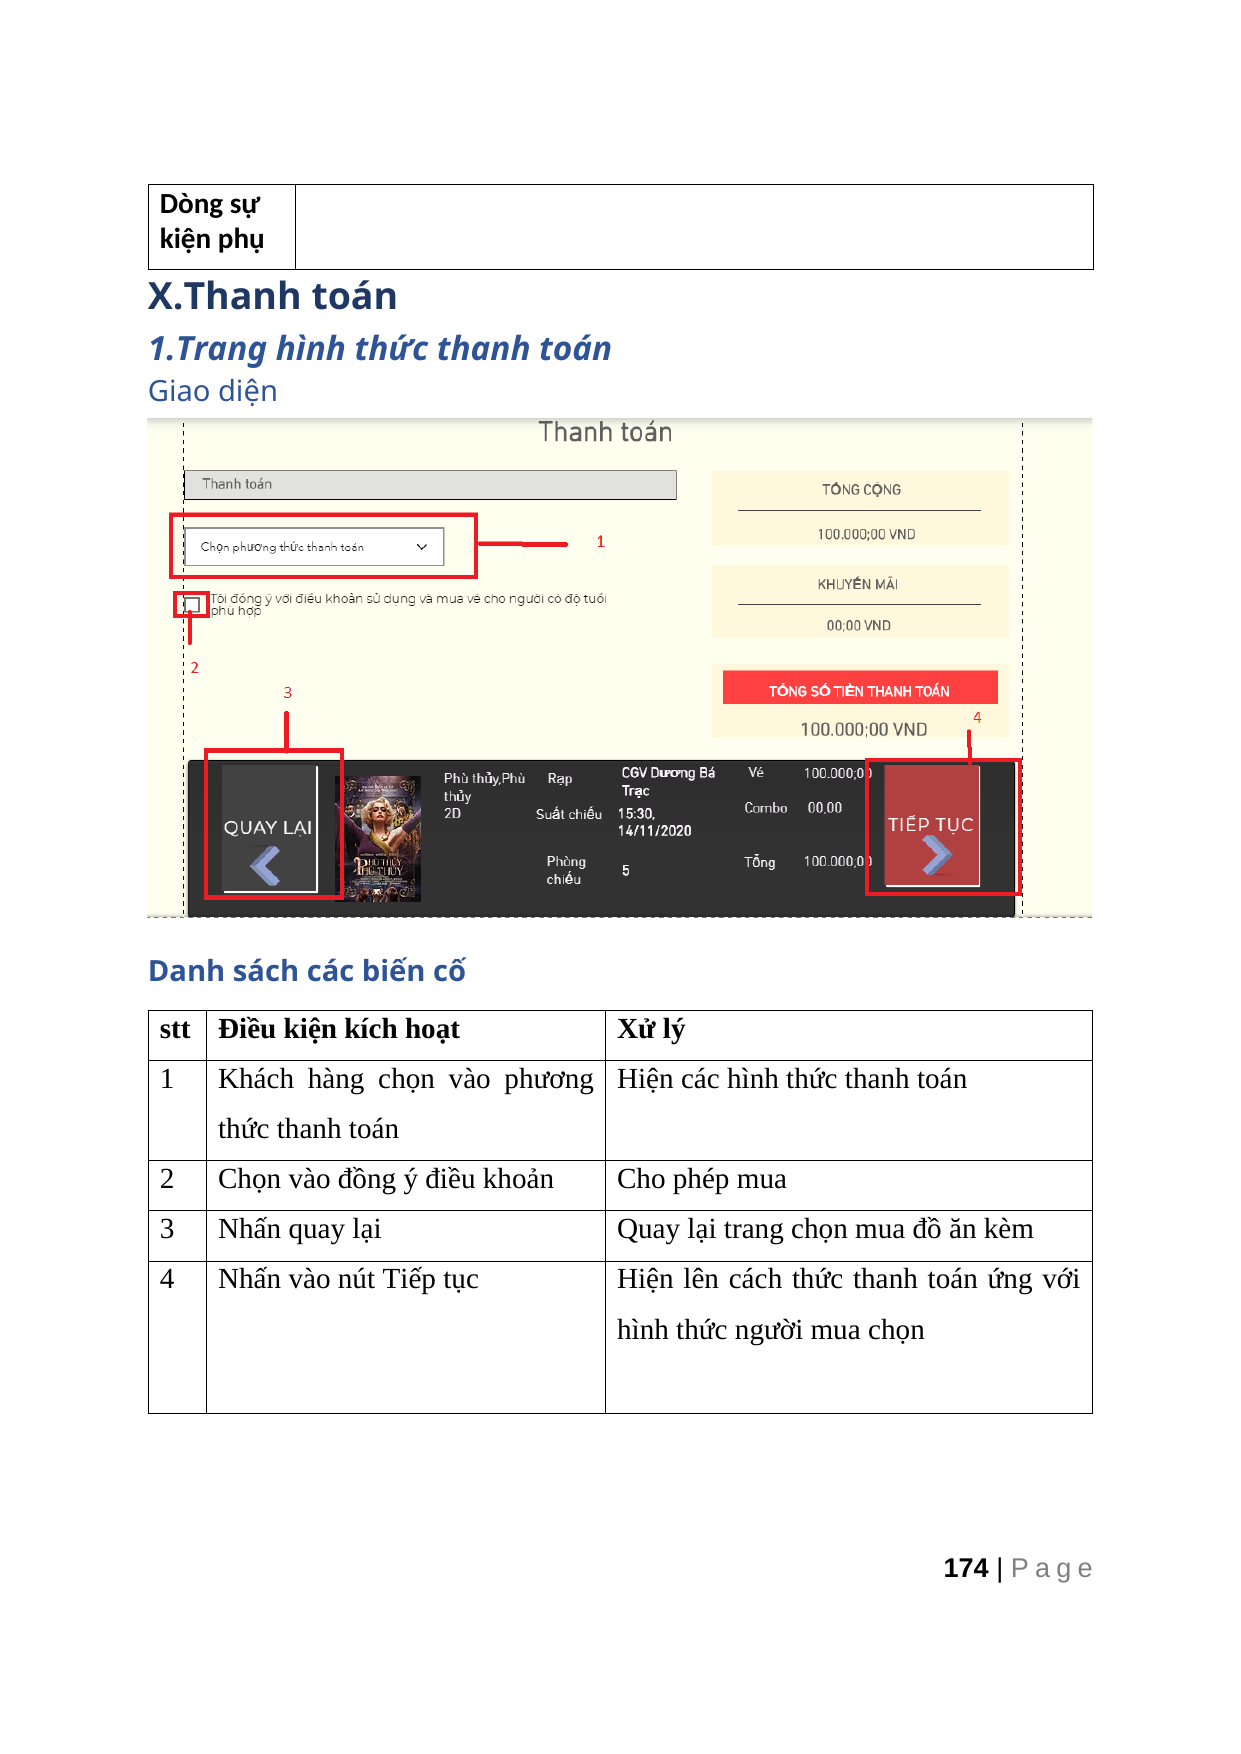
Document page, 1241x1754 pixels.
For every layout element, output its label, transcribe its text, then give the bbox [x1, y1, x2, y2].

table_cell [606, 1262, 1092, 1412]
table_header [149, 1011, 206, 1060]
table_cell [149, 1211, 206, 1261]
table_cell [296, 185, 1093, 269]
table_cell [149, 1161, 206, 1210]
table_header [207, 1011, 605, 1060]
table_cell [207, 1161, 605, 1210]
subtitle Danh sách các biến cố [148, 918, 1092, 990]
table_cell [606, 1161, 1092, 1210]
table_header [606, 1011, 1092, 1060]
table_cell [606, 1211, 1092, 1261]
subtitle Giao diện [148, 370, 1092, 410]
subtitle X.Thanh toán [148, 270, 1092, 321]
subtitle 1.Trang hình thức thanh toán [148, 325, 1092, 370]
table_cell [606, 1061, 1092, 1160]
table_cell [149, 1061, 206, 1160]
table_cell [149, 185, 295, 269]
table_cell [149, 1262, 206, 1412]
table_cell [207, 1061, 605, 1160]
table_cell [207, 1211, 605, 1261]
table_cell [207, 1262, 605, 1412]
picture [147, 418, 1093, 918]
